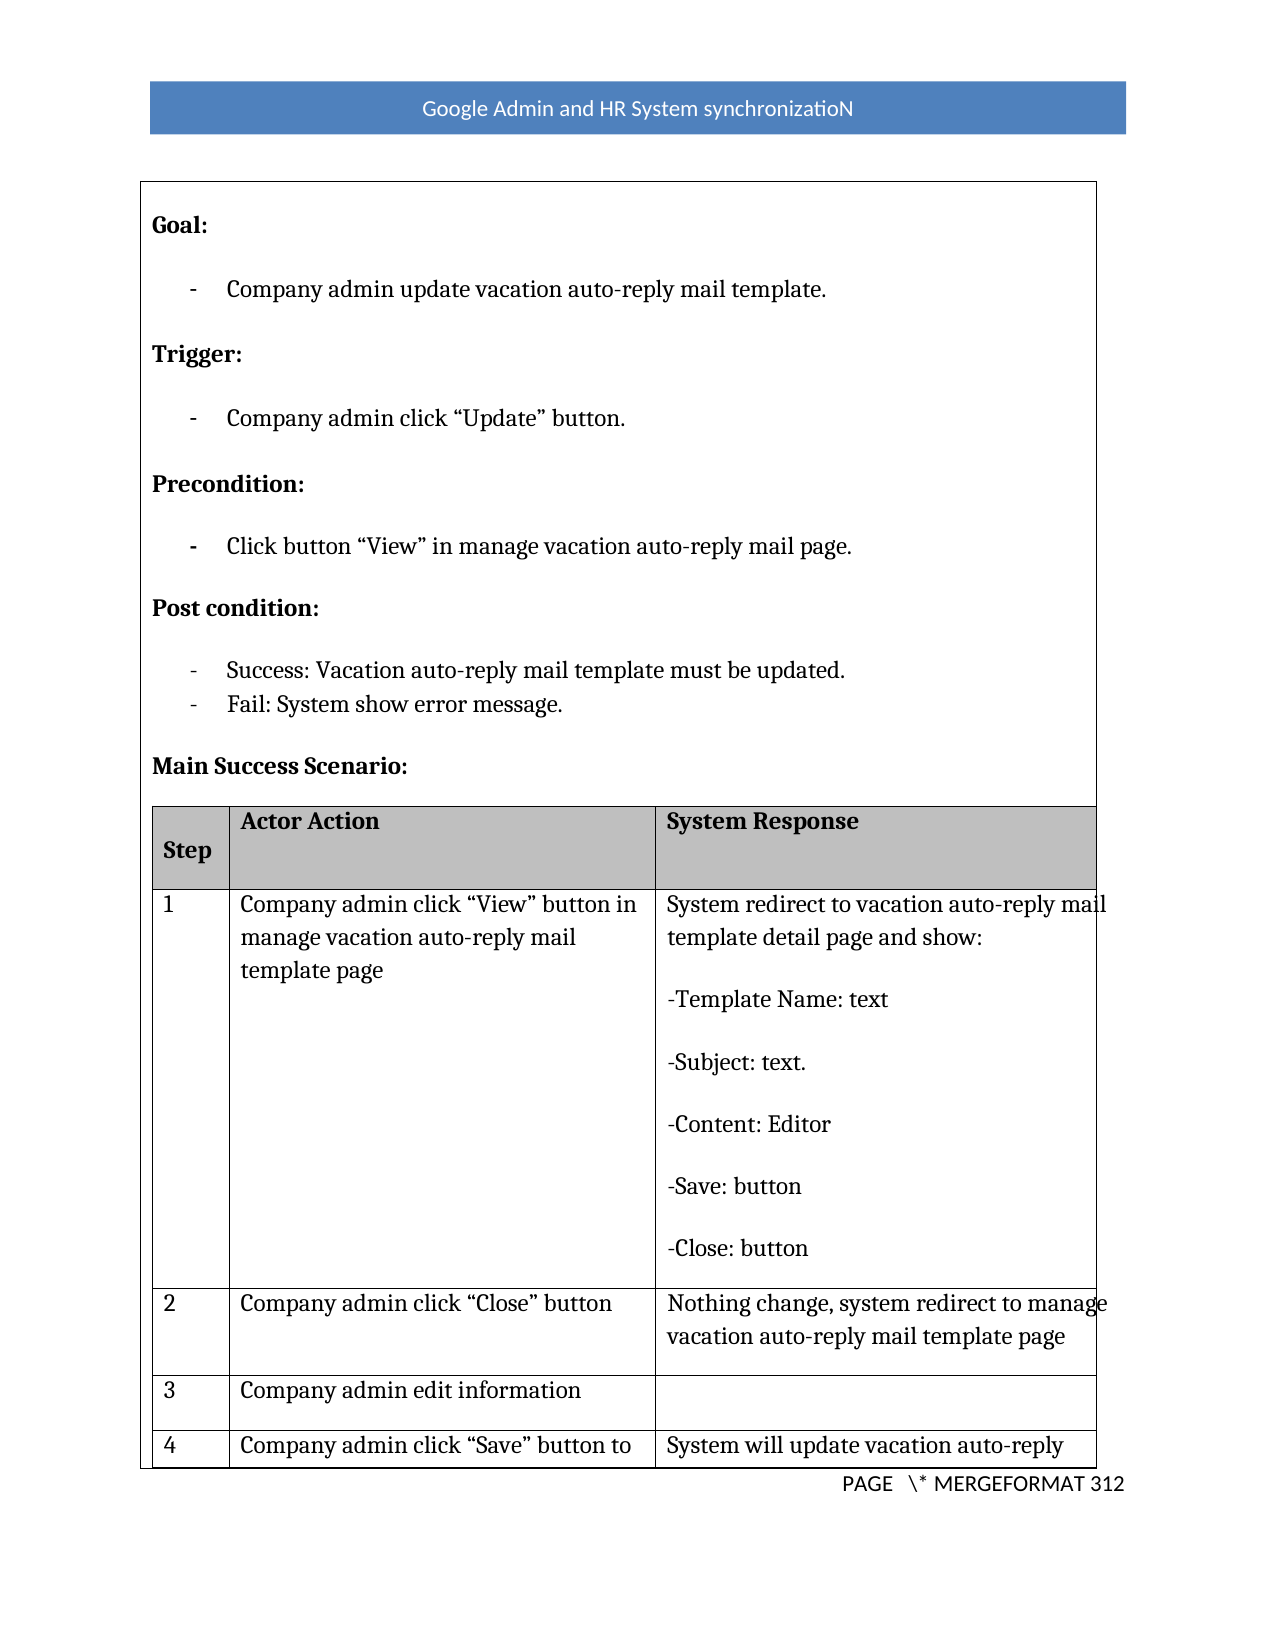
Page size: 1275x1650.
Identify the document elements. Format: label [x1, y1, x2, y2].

table_cell [141, 182, 1096, 1468]
